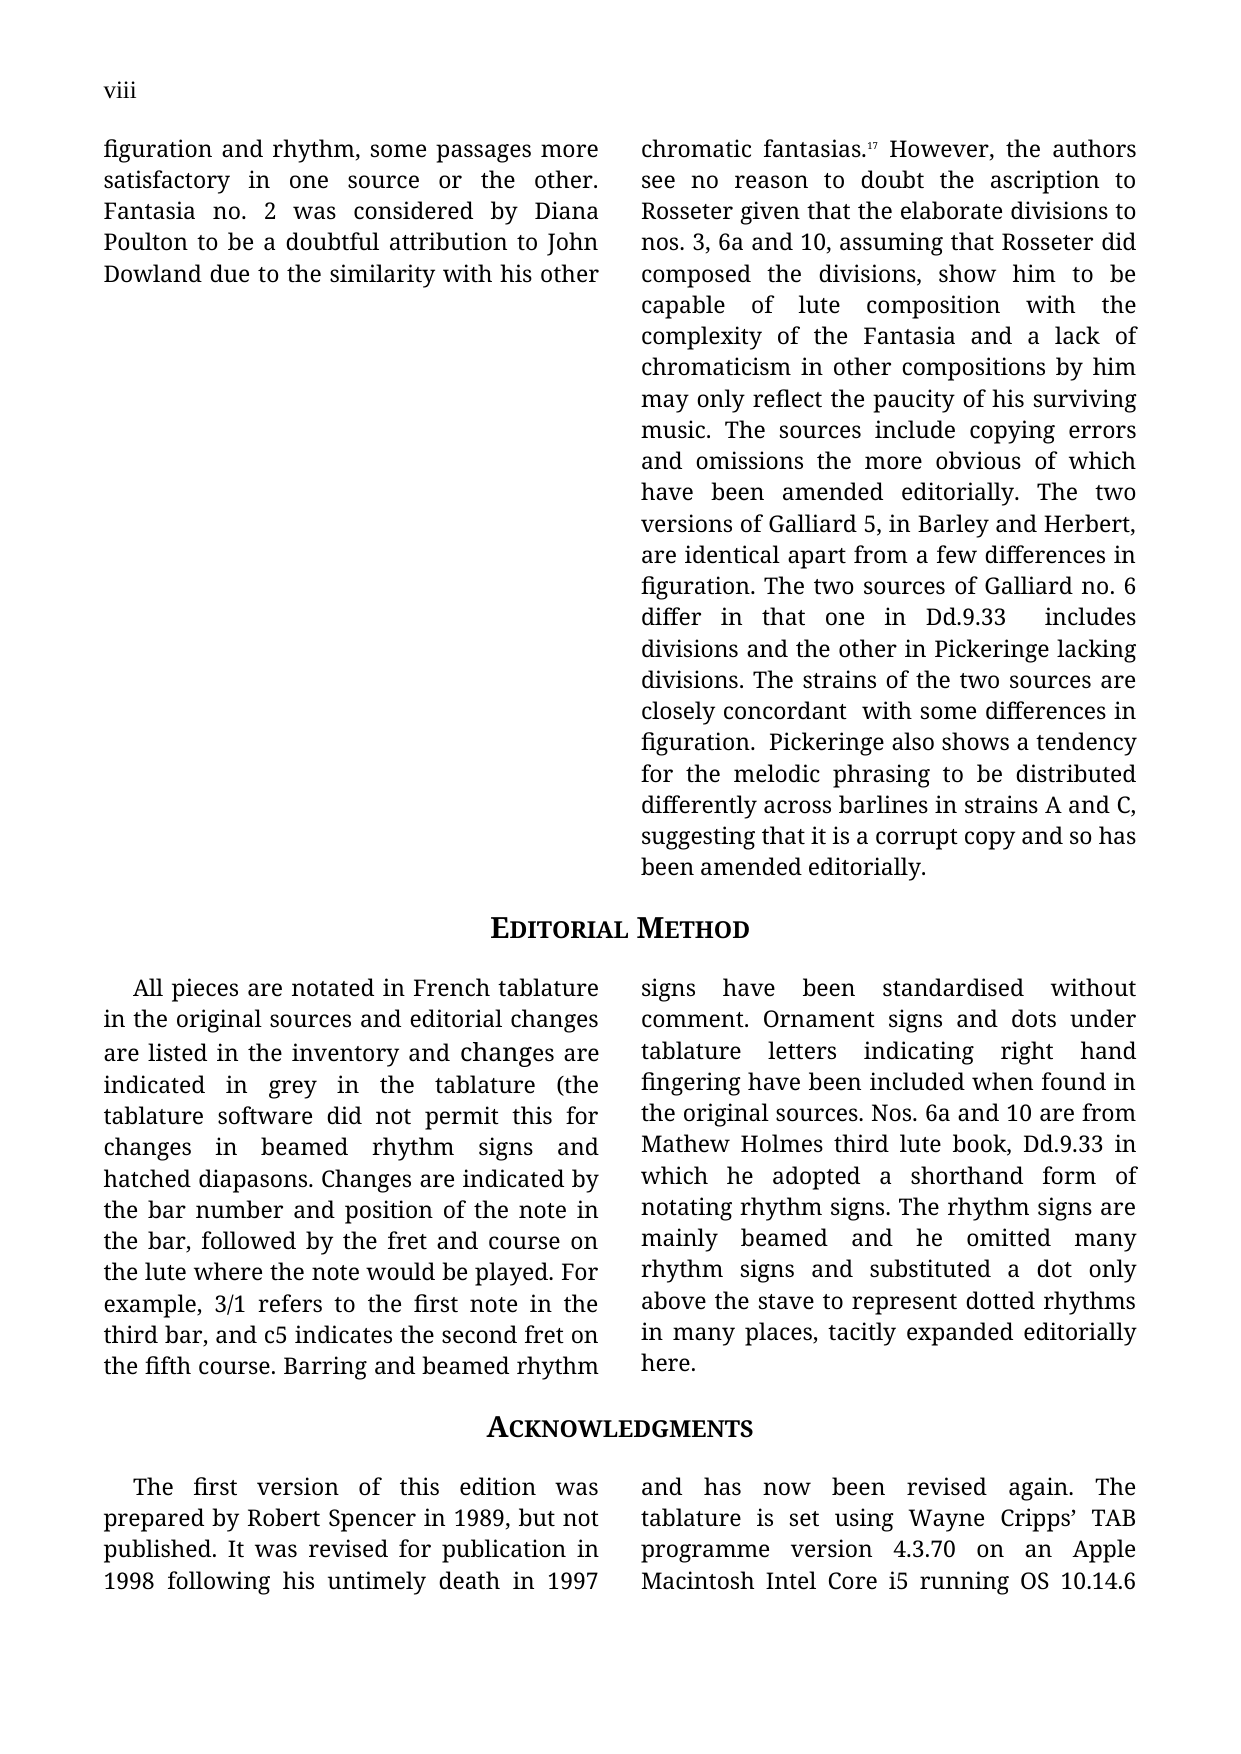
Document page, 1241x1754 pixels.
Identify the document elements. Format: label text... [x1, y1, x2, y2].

text Editorial Method [103, 907, 1137, 947]
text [103, 1471, 599, 1596]
text Acknowledgments [103, 1406, 1137, 1446]
text All pieces are notated in French tablature in the original sources and editorial changes are listed in the inventory and changes are indicated in grey in the tablature (the tablature software did not permit this for changes in beamed rhythm signs and hatched diapasons. Changes are indicated by the bar number and position of the note in the bar, followed by the fret and course on the lute where the note would be played. For example, 3/1 refers to the first note in the third bar, and c5 indicates the second fret on the fifth course. Barring and beamed rhythm signs have been standardised without comment. Ornament signs and dots under tablature letters indicating right hand fingering have been included when found in the original sources. Nos. 6a and 10 are from Mathew Holmes third lute book, Dd.9.33 in which he adopted a shorthand form of notating rhythm signs. The rhythm signs are mainly beamed and he omitted many rhythm signs and substituted a dot only above the stave to represent dotted rhythms in many places, tacitly expanded editorially here. [103, 972, 599, 1381]
text Ten lute solos and one consort lute part are ascribed to Rosseter and are reproduced here. The genres represented are prelude (1), fantasia (1), pavan (2), galliard (6) and almain (1). Seven are known from one source each only and the other four are found in two sources each. When more than one source survives, each version is reproduced separately. Versions of both Fantasia no. 2 and Pavan no. 3 are found in Pickering and Mylius and are identical throughout except for minor differences in figuration and rhythm, some passages more satisfactory in one source or the other. Fantasia no. 2 was considered by Diana Poulton to be a doubtful attribution to John Dowland due to the similarity with his other chromatic fantasias. However, the authors see no reason to doubt the ascription to Rosseter given that the elaborate divisions to nos. 3, 6a and 10, assuming that Rosseter did composed the divisions, show him to be capable of lute composition with the complexity of the Fantasia and a lack of chromaticism in other compositions by him may only reflect the paucity of his surviving music. The sources include copying errors and omissions the more obvious of which have been amended editorially. The two versions of Galliard 5, in Barley and Herbert, are identical apart from a few differences in figuration. The two sources of Galliard no. 6 differ in that one in Dd.9.33 includes divisions and the other in Pickeringe lacking divisions. The strains of the two sources are closely concordant with some differences in figuration. Pickeringe also shows a tendency for the melodic phrasing to be distributed differently across barlines in strains A and C, suggesting that it is a corrupt copy and so has been amended editorially. [641, 132, 1137, 882]
text All pieces are notated in French tablature in the original sources and editorial changes are listed in the inventory and changes are indicated in grey in the tablature (the tablature software did not permit this for changes in beamed rhythm signs and hatched diapasons. Changes are indicated by the bar number and position of the note in the bar, followed by the fret and course on the lute where the note would be played. For example, 3/1 refers to the first note in the third bar, and c5 indicates the second fret on the fifth course. Barring and beamed rhythm signs have been standardised without comment. Ornament signs and dots under tablature letters indicating right hand fingering have been included when found in the original sources. Nos. 6a and 10 are from Mathew Holmes third lute book, Dd.9.33 in which he adopted a shorthand form of notating rhythm signs. The rhythm signs are mainly beamed and he omitted many rhythm signs and substituted a dot only above the stave to represent dotted rhythms in many places, tacitly expanded editorially here. [641, 972, 1137, 1378]
